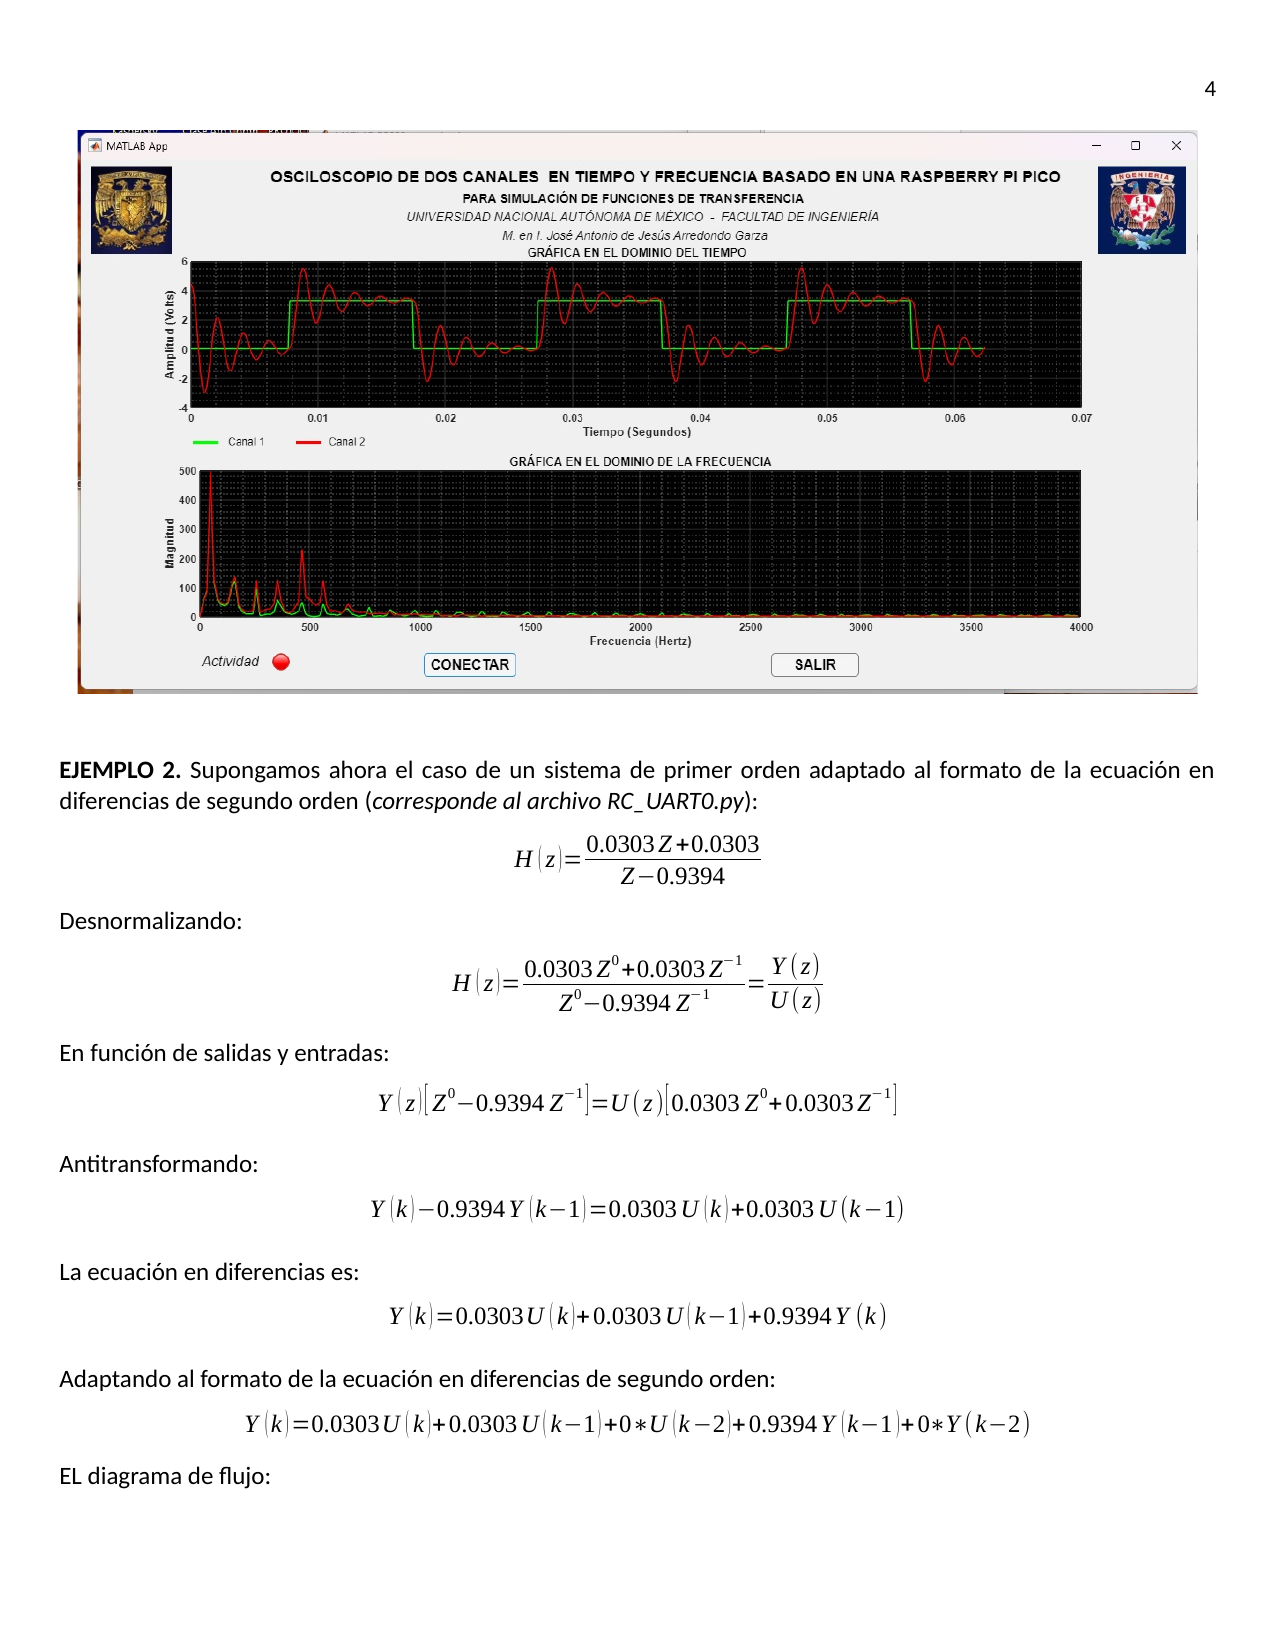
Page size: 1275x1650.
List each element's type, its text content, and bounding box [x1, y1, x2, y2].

text En función de salidas y entradas: [59, 1037, 1216, 1068]
text EL diagrama de flujo: [59, 1460, 1216, 1491]
text EJEMPLO 2. Supongamos ahora el caso de un sistema de primer orden adaptado al formato de la ecuación en diferencias de segundo orden (corresponde al archivo RC_UART0.py): [59, 754, 1216, 816]
text Desnormalizando: [59, 905, 1216, 936]
text Adaptando al formato de la ecuación en diferencias de segundo orden: [59, 1363, 1216, 1393]
picture [77, 130, 1198, 694]
text Antitransformando: [59, 1148, 1216, 1179]
text La ecuación en diferencias es: [59, 1256, 1216, 1286]
